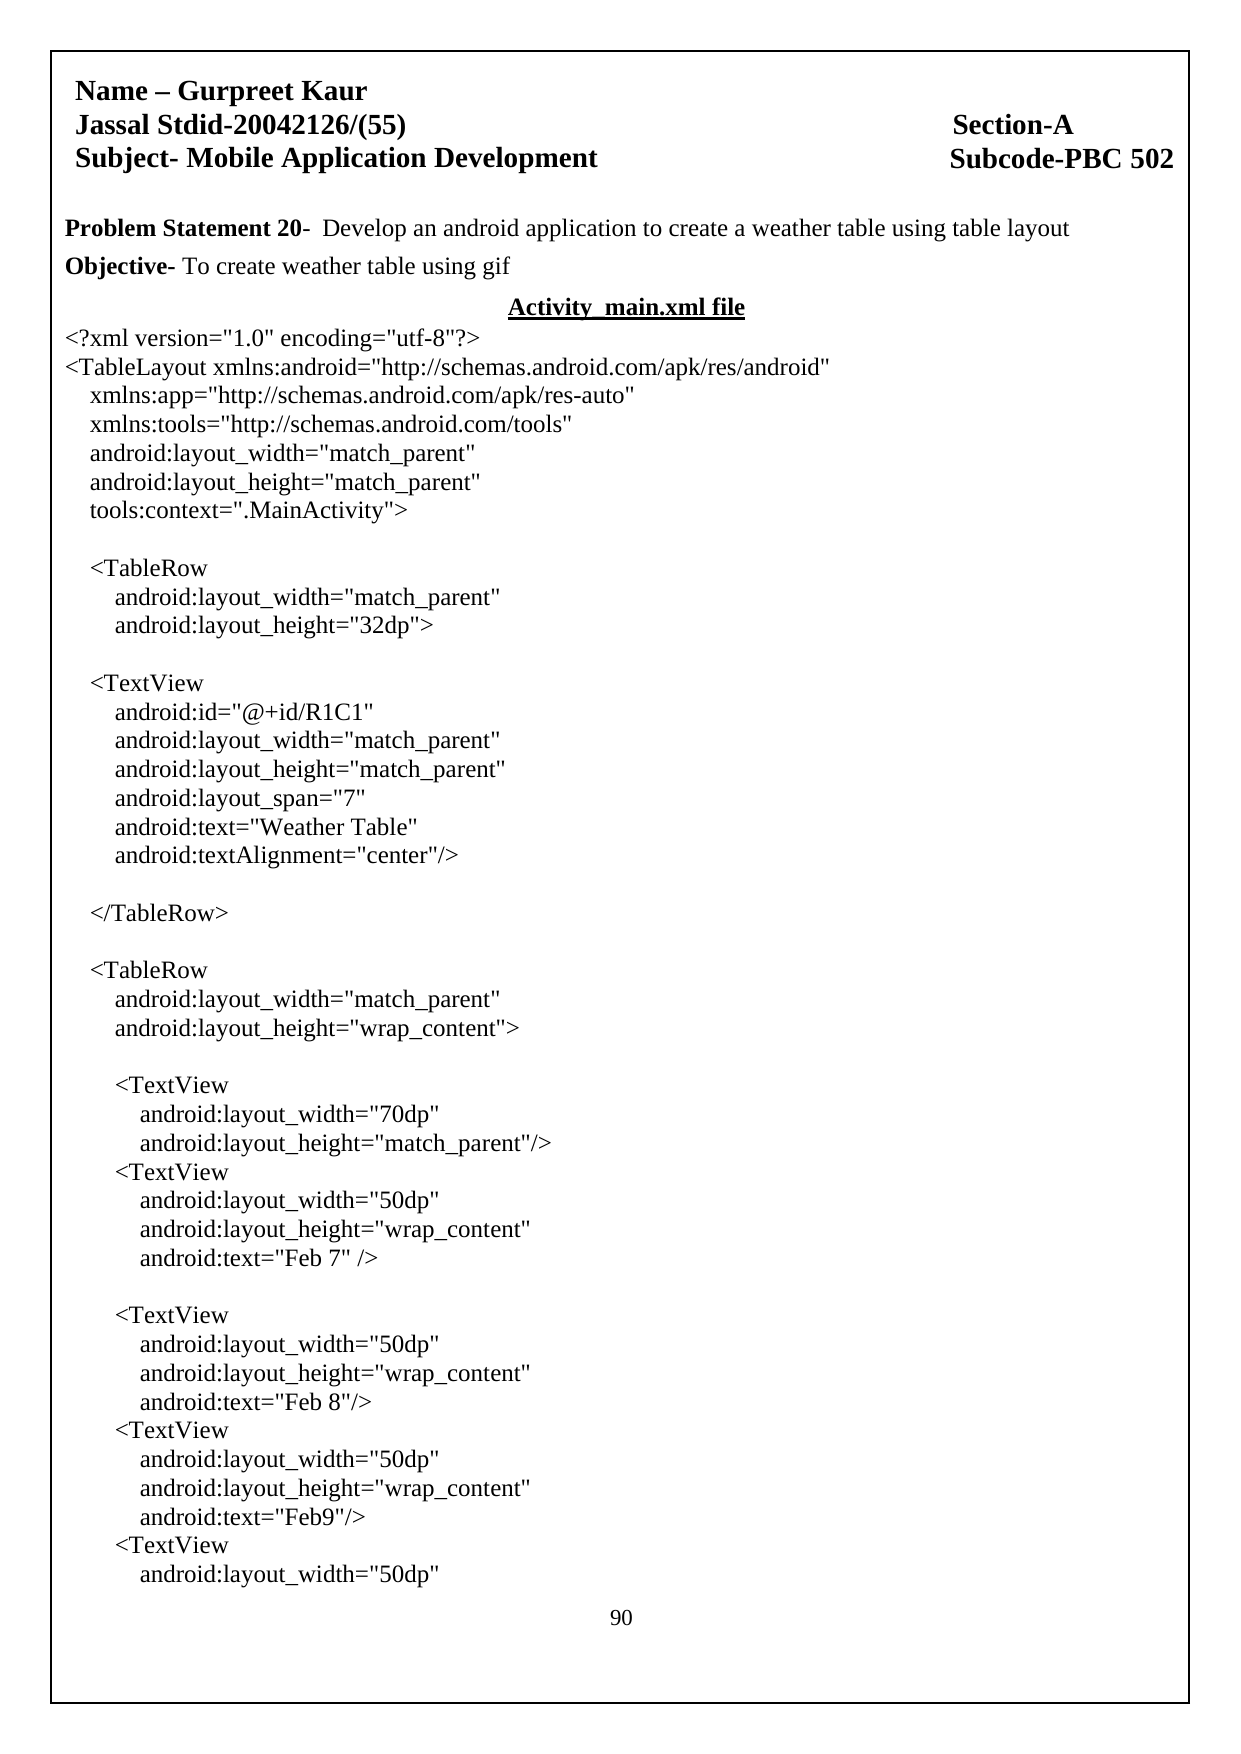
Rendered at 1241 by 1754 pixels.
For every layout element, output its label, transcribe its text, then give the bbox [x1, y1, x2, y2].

text Activity_main.xml file [75, 292, 1178, 321]
text Objective- To create weather table using gif [64, 251, 1178, 280]
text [64, 323, 1178, 1588]
text Problem Statement 20- Develop an android application to create a weather table using table layout [64, 213, 1178, 242]
